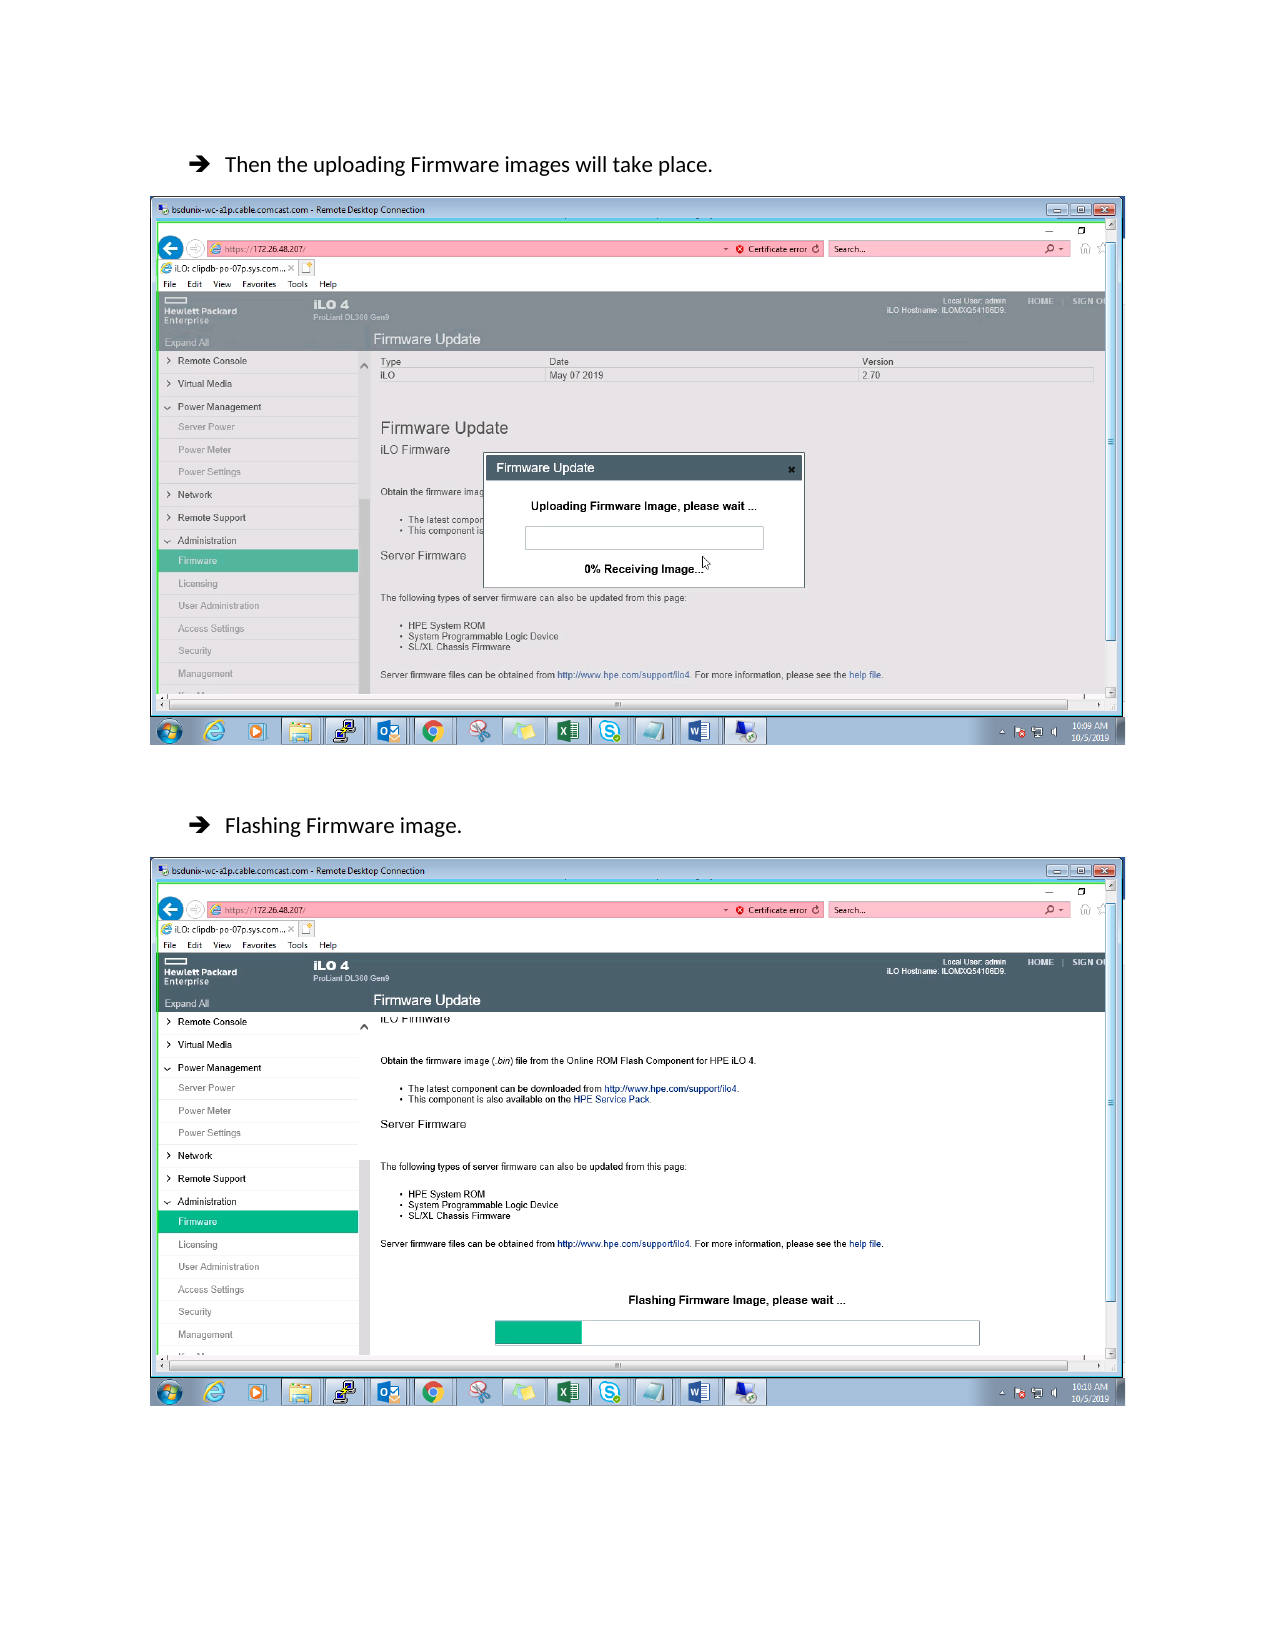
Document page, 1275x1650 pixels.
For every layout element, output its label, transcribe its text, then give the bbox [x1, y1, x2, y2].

list Then the uploading Firmware images will take place. [187, 150, 1125, 178]
picture [150, 857, 1125, 1406]
list Flashing Firmware image. [187, 811, 1125, 839]
picture [150, 196, 1125, 745]
